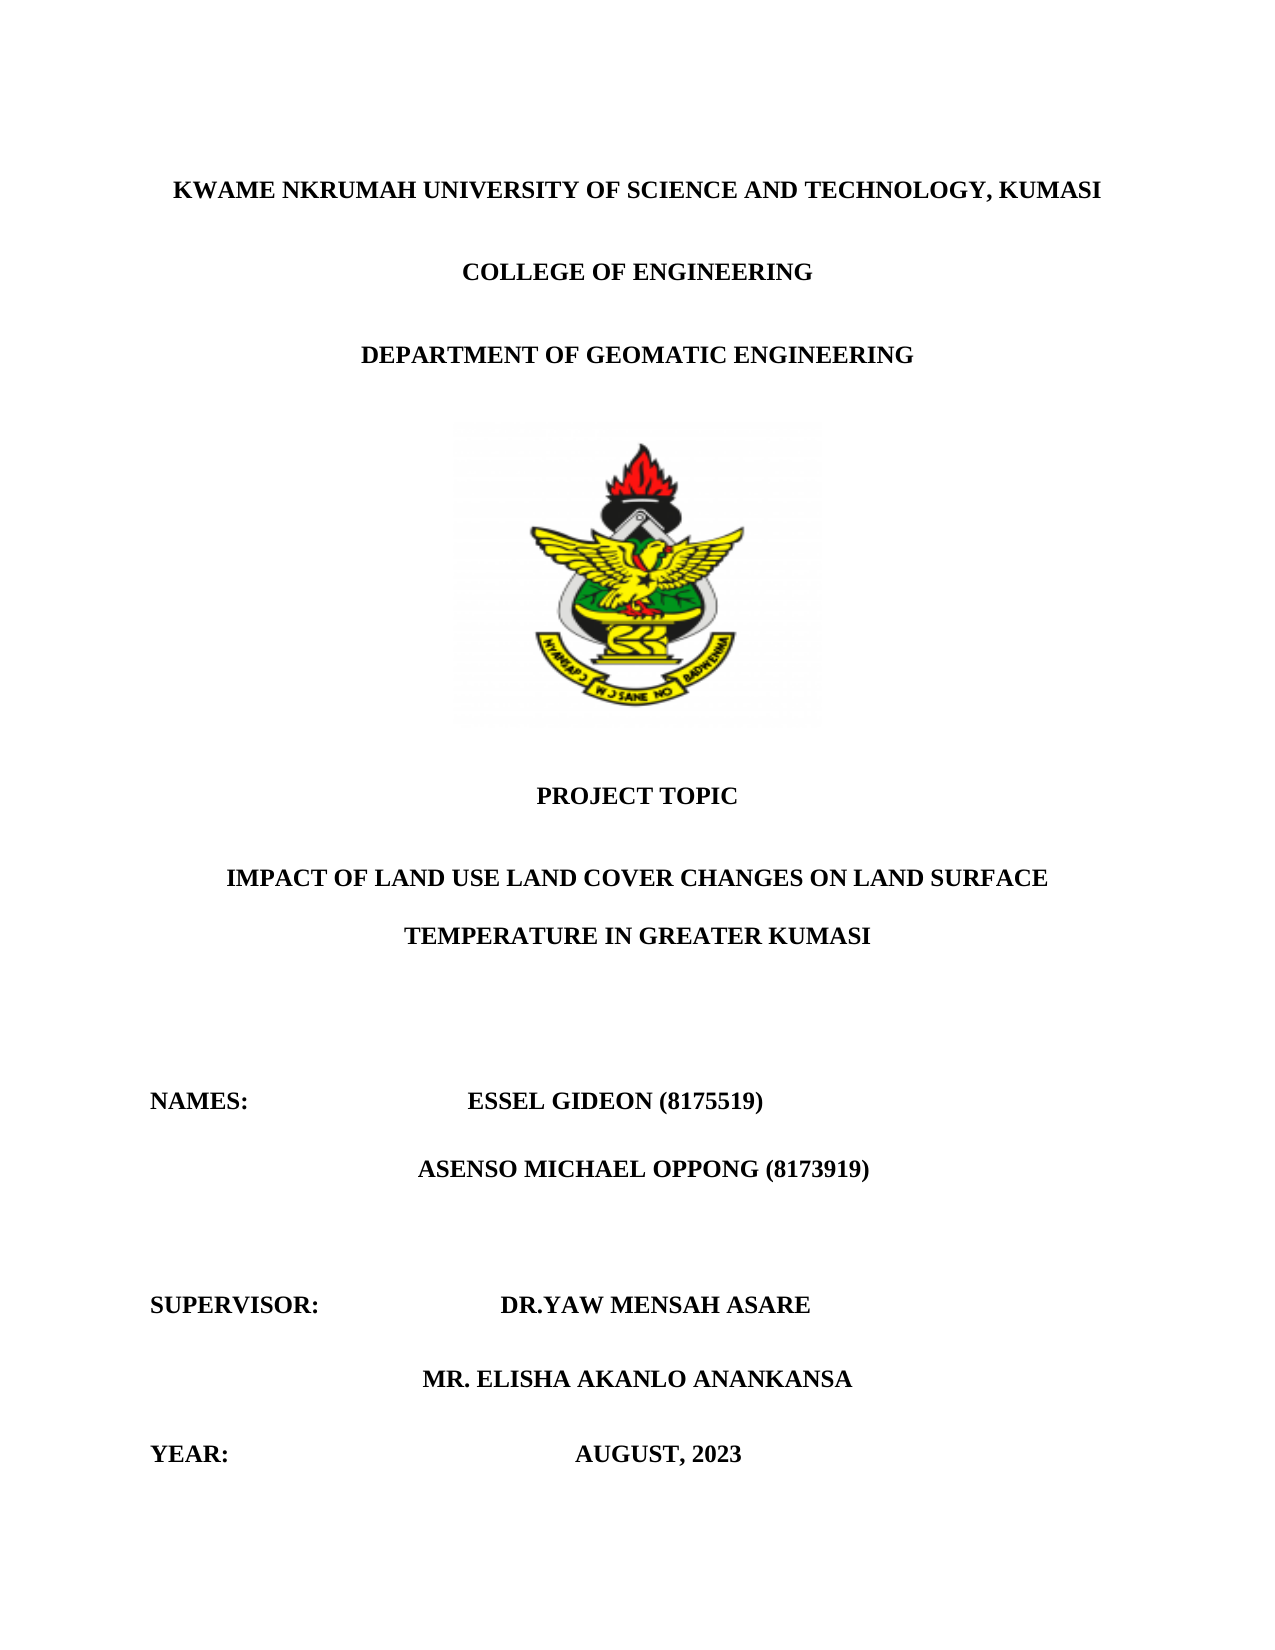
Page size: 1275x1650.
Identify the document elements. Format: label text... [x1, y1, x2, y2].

text DEPARTMENT OF GEOMATIC ENGINEERING [150, 340, 1125, 369]
text SUPERVISOR: DR.YAW MENSAH ASARE [150, 1290, 1125, 1319]
text YEAR: AUGUST, 2023 [150, 1439, 1125, 1467]
text MR. ELISHA AKANLO ANANKANSA [150, 1364, 1125, 1393]
text COLLEGE OF ENGINEERING [150, 257, 1125, 286]
text NAMES: ESSEL GIDEON (8175519) [150, 1086, 1125, 1115]
picture [453, 422, 822, 728]
text KWAME NKRUMAH UNIVERSITY OF SCIENCE AND TECHNOLOGY, KUMASI [150, 175, 1125, 204]
text ASENSO MICHAEL OPPONG (8173919) [150, 1154, 1125, 1183]
text PROJECT TOPIC [150, 781, 1125, 810]
text IMPACT OF LAND USE LAND COVER CHANGES ON LAND SURFACE TEMPERATURE IN GREATER KUMASI [150, 863, 1125, 950]
